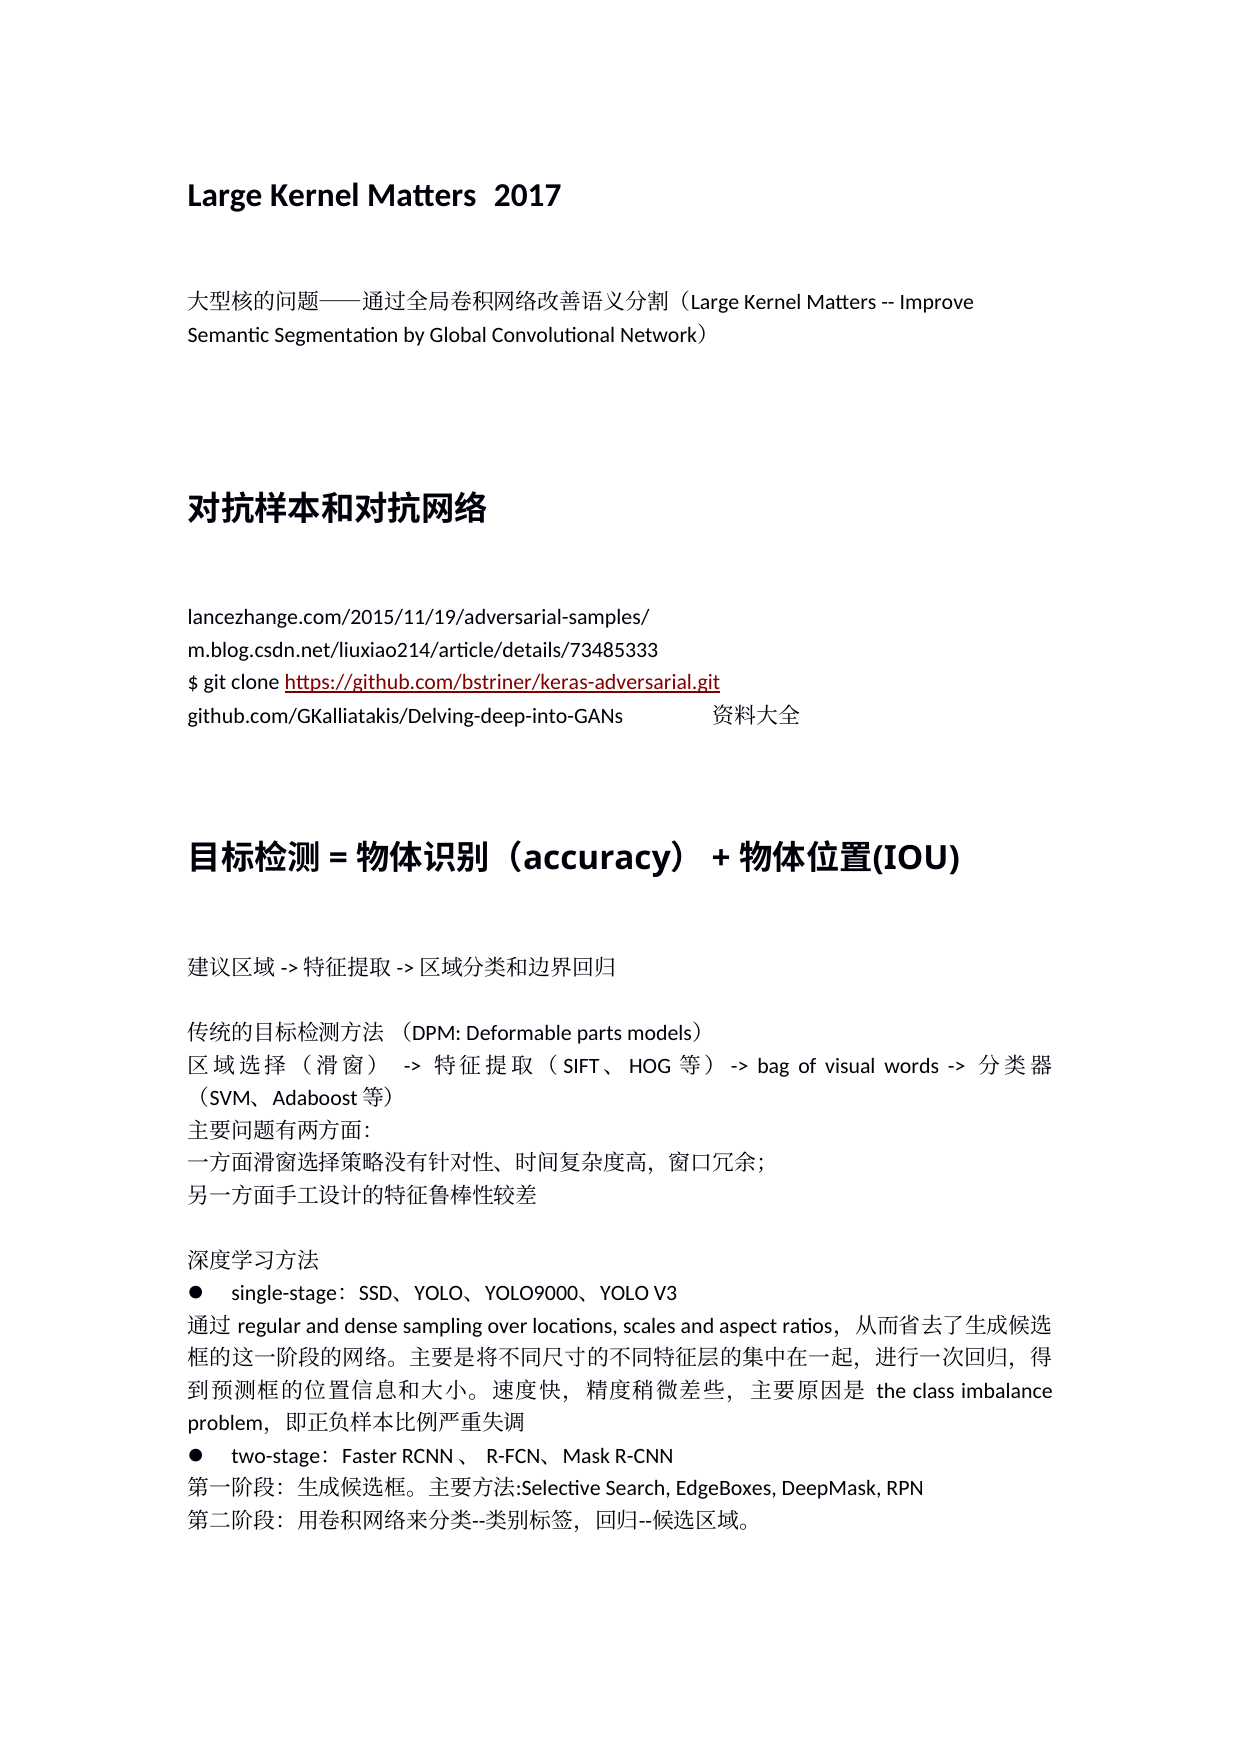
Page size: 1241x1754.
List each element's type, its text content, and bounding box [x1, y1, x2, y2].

text m.blog.csdn.net/liuxiao214/article/details/73485333 [187, 633, 1053, 666]
text lancezhange.com/2015/11/19/adversarial-samples/ [187, 601, 1053, 633]
text 大型核的问题——通过全局卷积网络改善语义分割（Large Kernel Matters -- Improve Semantic Segmentation by Global Convolutional Network） [187, 284, 1053, 349]
text github.com/GKalliatakis/Delving-deep-into-GANs 资料大全 [187, 698, 1053, 731]
text 通过 regular and dense sampling over locations, scales and aspect ratios，从而省去了生成候选框的这一阶段的网络。主要是将不同尺寸的不同特征层的集中在一起，进行一次回归，得到预测框的位置信息和大小。速度快，精度稍微差些，主要原因是 the class imbalance problem，即正负样本比例严重失调 [187, 1307, 1053, 1437]
text 建议区域 -> 特征提取 -> 区域分类和边界回归 [187, 950, 1053, 982]
text 一方面滑窗选择策略没有针对性、时间复杂度高，窗口冗余； [187, 1145, 1053, 1177]
text 第一阶段：生成候选框。主要方法:Selective Search, EdgeBoxes, DeepMask, RPN [187, 1470, 1053, 1502]
text $ git clone https://github.com/bstriner/keras-adversarial.git [187, 666, 1053, 698]
text 深度学习方法 [187, 1242, 1053, 1275]
text 第二阶段：用卷积网络来分类--类别标签，回归--候选区域。 [187, 1502, 1053, 1535]
list two-stage：Faster RCNN 、 R-FCN、Mask R-CNN [187, 1437, 1053, 1470]
subtitle 对抗样本和对抗网络 [187, 473, 1053, 538]
text 主要问题有两方面： [187, 1112, 1053, 1145]
subtitle 目标检测 = 物体识别（accuracy） + 物体位置(IOU) [187, 823, 1053, 888]
text 传统的目标检测方法 （DPM: Deformable parts models） [187, 1015, 1053, 1047]
text 另一方面手工设计的特征鲁棒性较差 [187, 1177, 1053, 1210]
text 区域选择（滑窗） -> 特征提取（SIFT、HOG等）-> bag of visual words -> 分类器（SVM、Adaboost等） [187, 1047, 1053, 1112]
list single-stage：SSD、YOLO、YOLO9000、YOLO V3 [187, 1275, 1053, 1307]
subtitle Large Kernel Matters 2017 [187, 162, 1053, 227]
